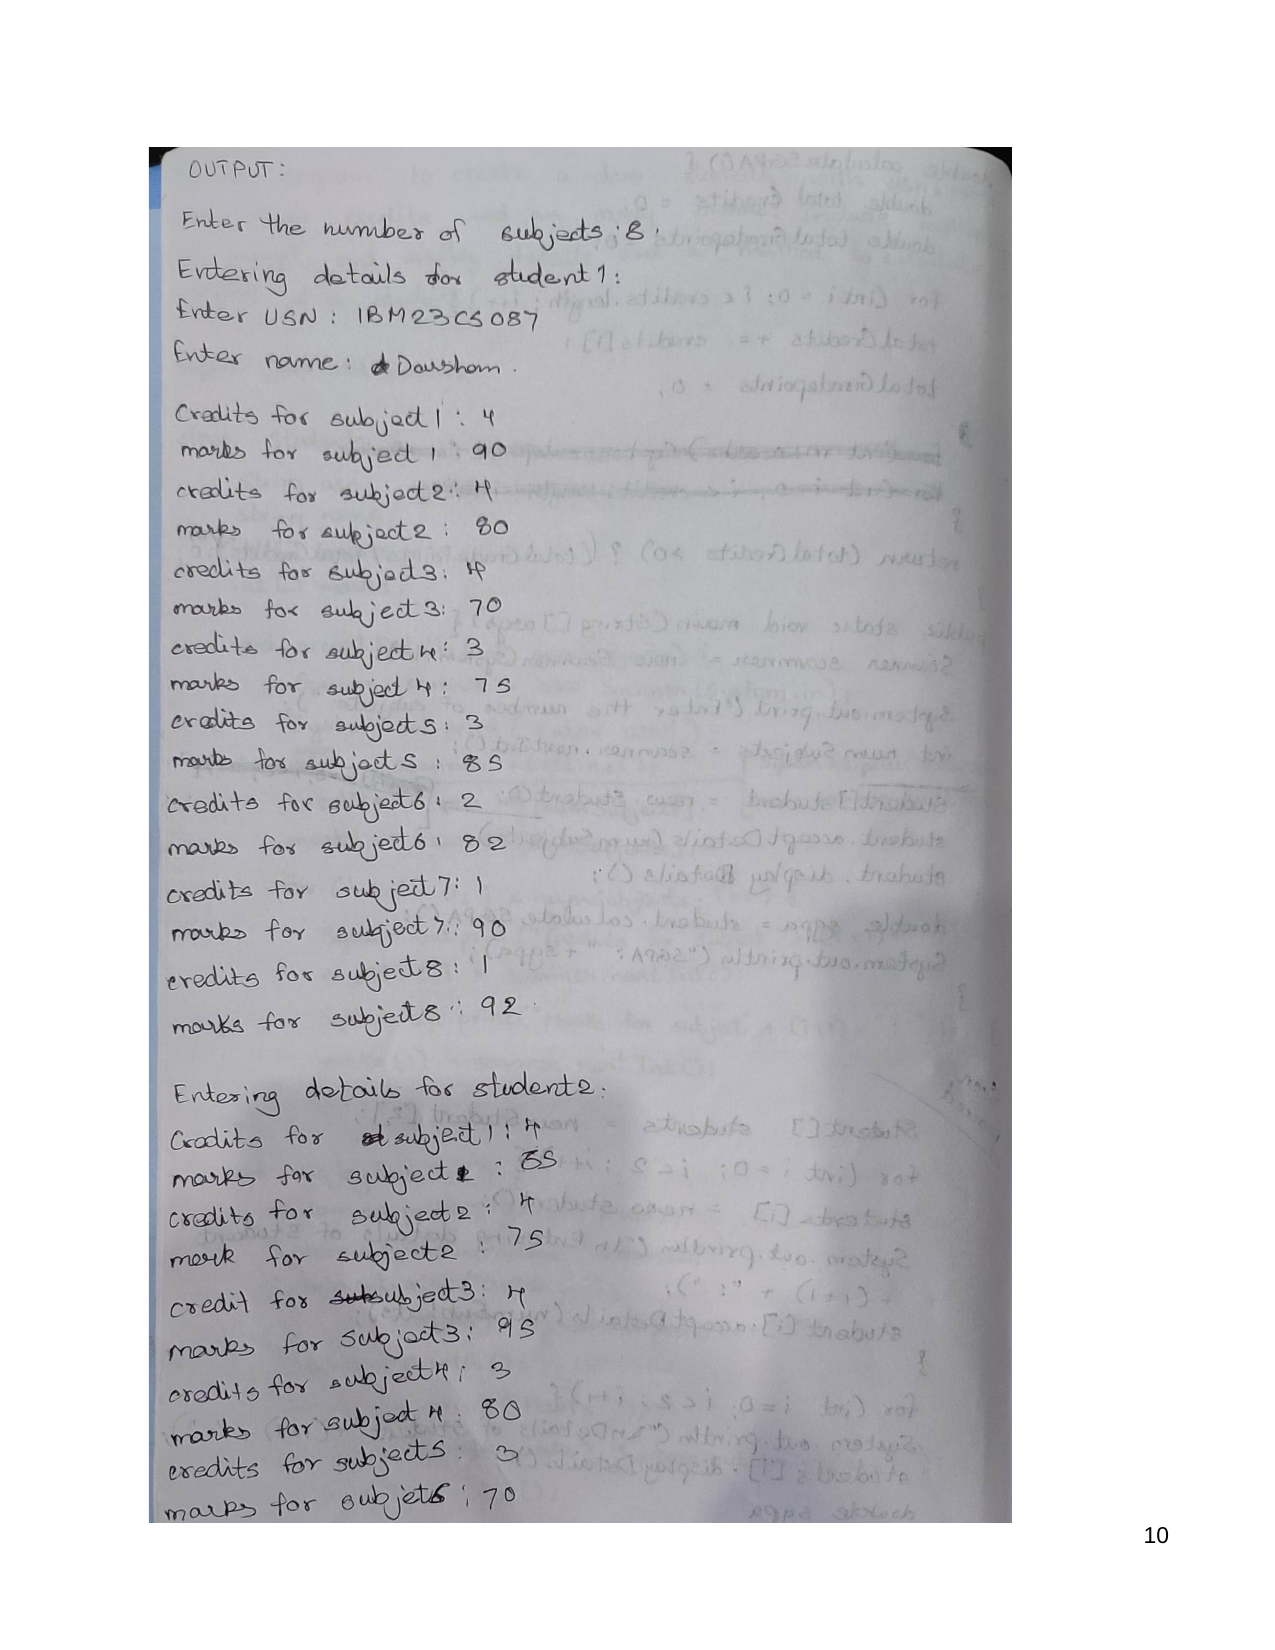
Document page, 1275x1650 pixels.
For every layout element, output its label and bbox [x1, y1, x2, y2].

picture [148, 147, 1012, 1523]
